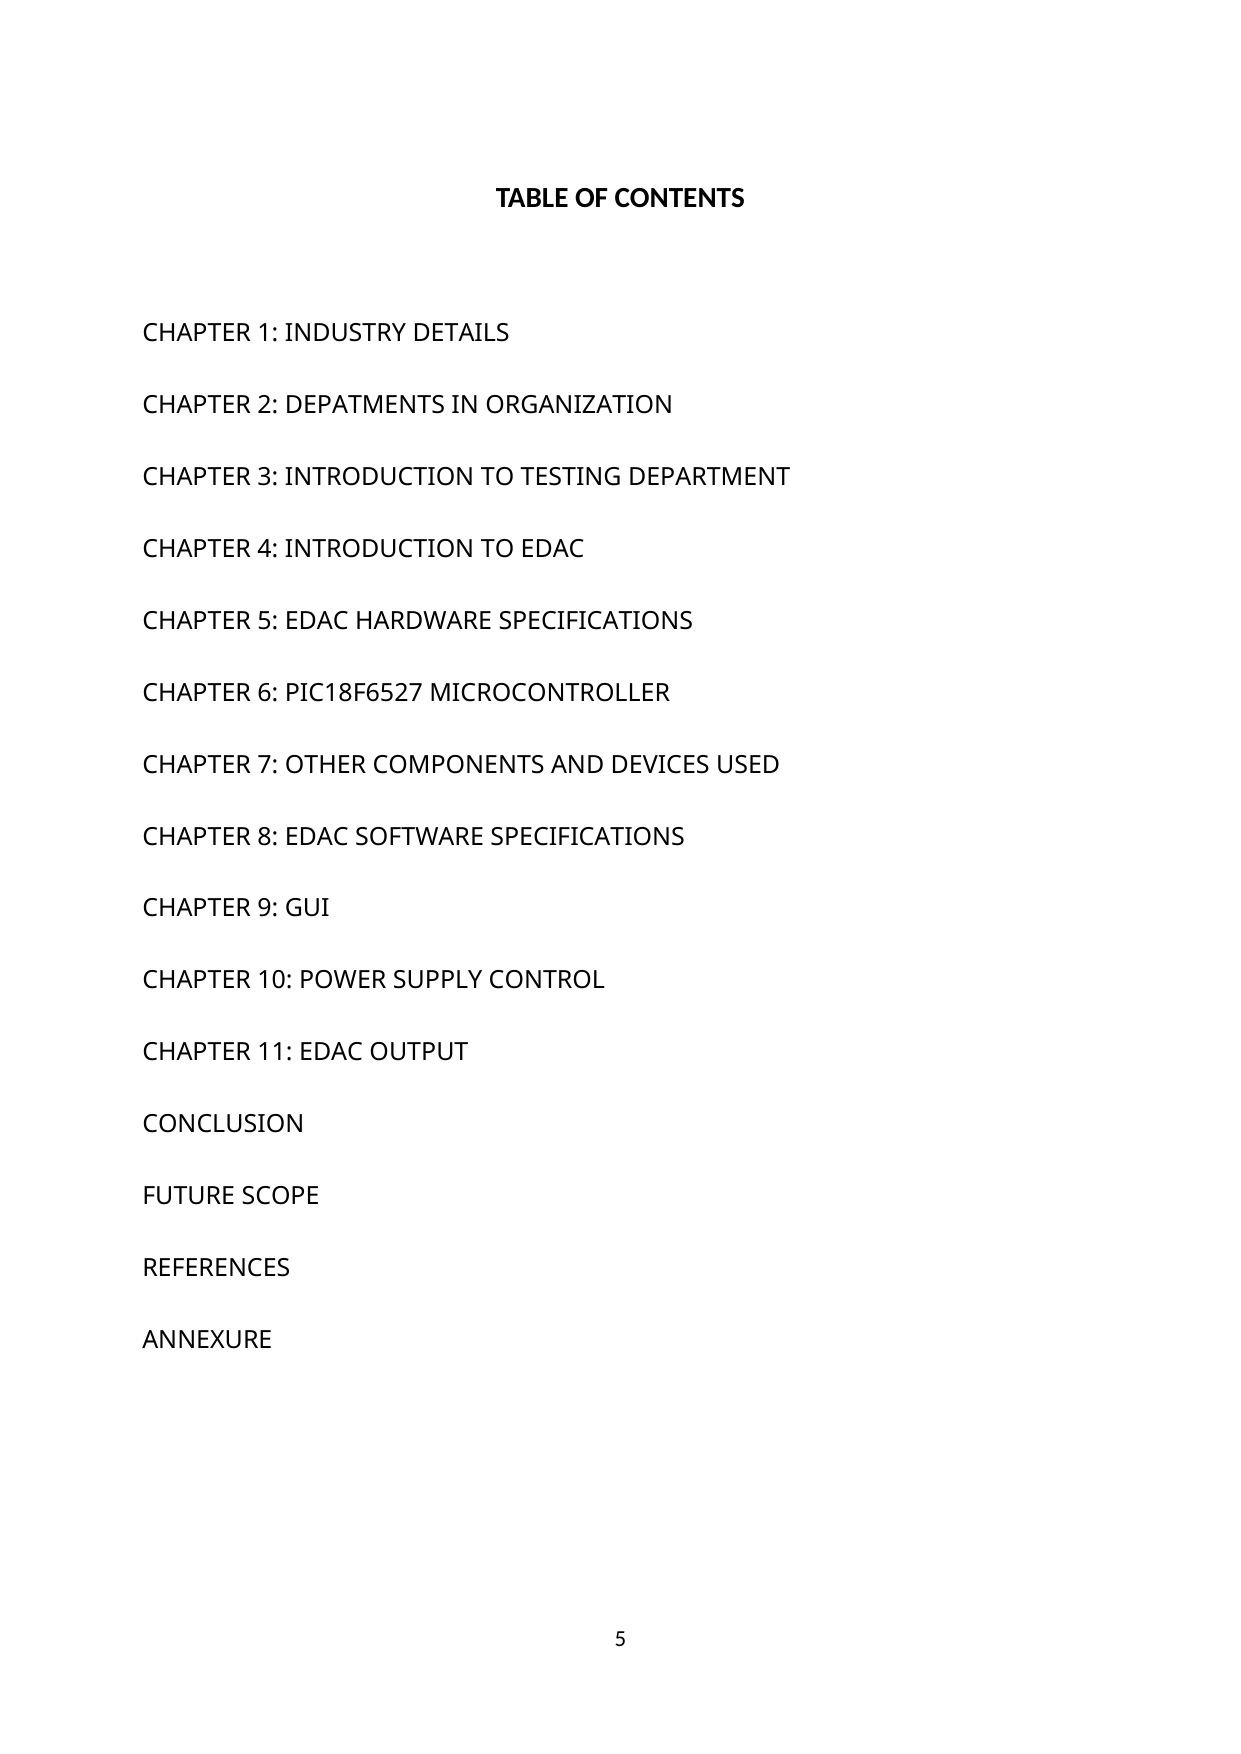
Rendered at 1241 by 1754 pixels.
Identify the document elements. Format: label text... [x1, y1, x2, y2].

text CHAPTER 2: DEPATMENTS IN ORGANIZATION [112, 387, 1128, 421]
subtitle TABLE OF CONTENTS [112, 179, 1128, 215]
text FUTURE SCOPE [112, 1178, 1123, 1212]
text CHAPTER 8: EDAC SOFTWARE SPECIFICATIONS [112, 818, 1128, 852]
text CHAPTER 11: EDAC OUTPUT [112, 1034, 1128, 1068]
text REFERENCES [112, 1249, 1123, 1283]
text ANNEXURE [112, 1321, 1123, 1355]
text CHAPTER 10: POWER SUPPLY CONTROL [112, 962, 1128, 996]
text CHAPTER 4: INTRODUCTION TO EDAC [112, 531, 1128, 565]
text CHAPTER 1: INDUSTRY DETAILS [112, 315, 1128, 349]
text CHAPTER 5: EDAC HARDWARE SPECIFICATIONS [112, 603, 1128, 637]
text CHAPTER 7: OTHER COMPONENTS AND DEVICES USED [112, 746, 1128, 780]
text CHAPTER 9: GUI [112, 890, 1128, 924]
text CHAPTER 3: INTRODUCTION TO TESTING DEPARTMENT [112, 459, 1128, 493]
text CHAPTER 6: PIC18F6527 MICROCONTROLLER [112, 674, 1128, 708]
text CONCLUSION [112, 1106, 1128, 1140]
